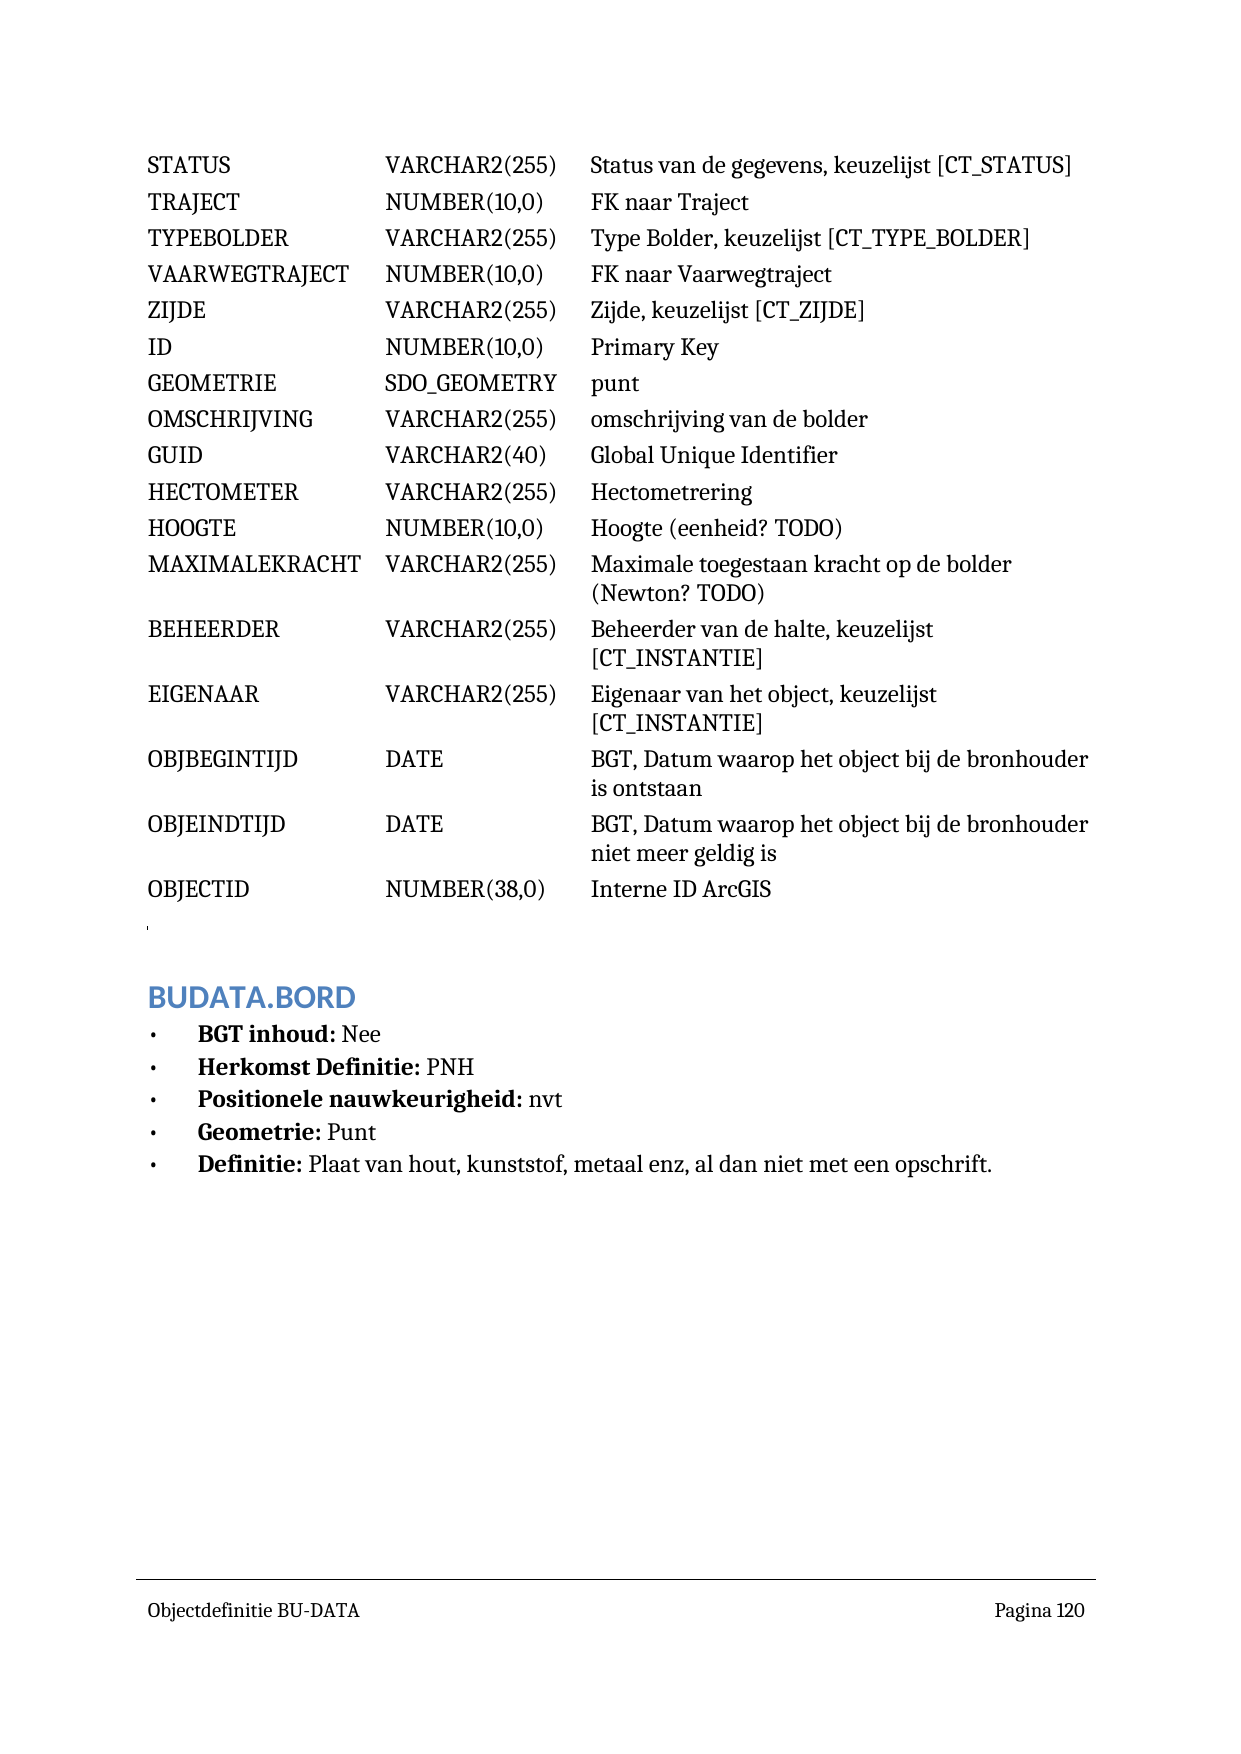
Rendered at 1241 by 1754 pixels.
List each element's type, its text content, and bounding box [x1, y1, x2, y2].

list Positionele nauwkeurigheid: nvt [148, 1085, 1093, 1114]
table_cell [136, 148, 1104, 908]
list Herkomst Definitie: PNH [148, 1053, 1093, 1082]
subtitle BUDATA.BORD [148, 976, 1093, 1017]
list Geometrie: Punt [148, 1118, 1093, 1147]
list BGT inhoud: Nee [148, 1020, 1093, 1049]
list Definitie: Plaat van hout, kunststof, metaal enz, al dan niet met een opschrift. [148, 1150, 1093, 1179]
